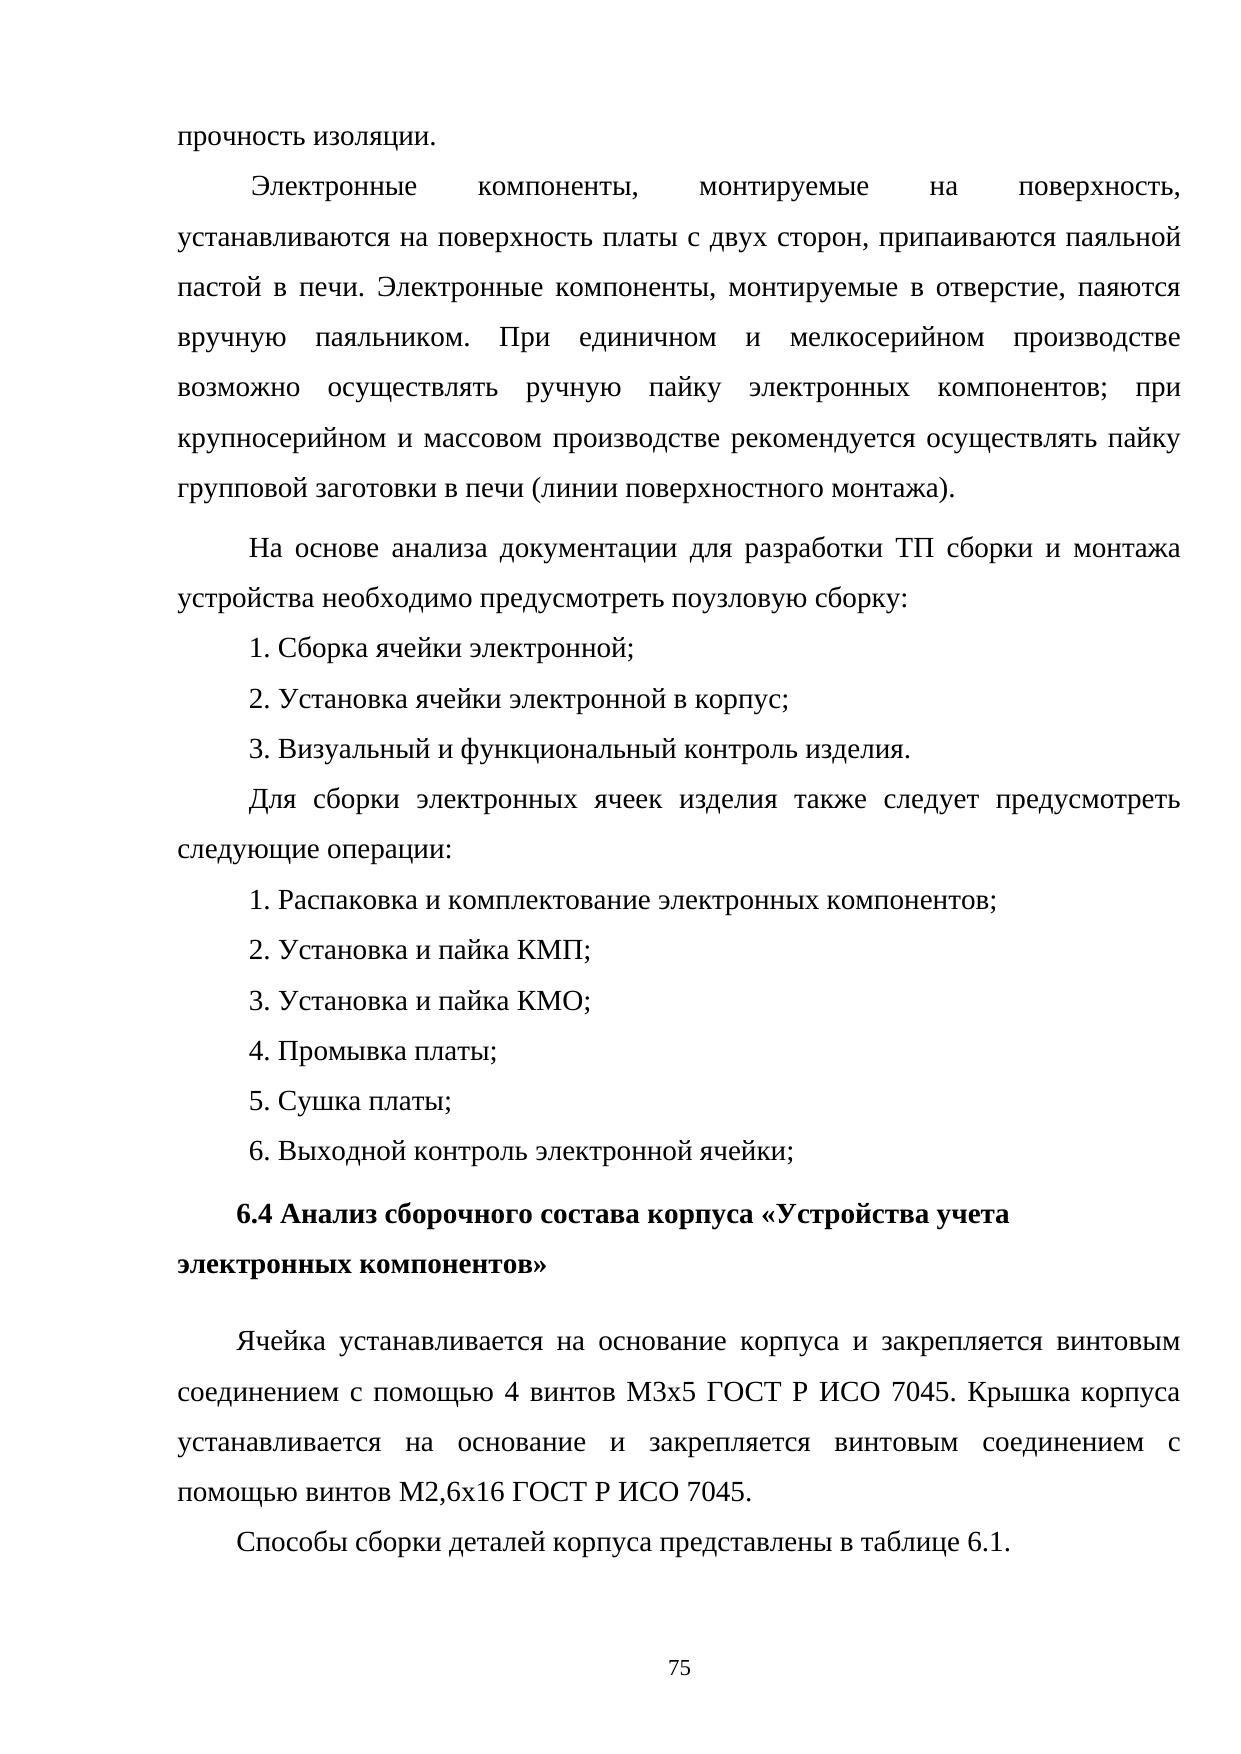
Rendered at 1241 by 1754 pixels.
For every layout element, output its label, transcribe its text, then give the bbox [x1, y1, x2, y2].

text Электронные компоненты, монтируемые на поверхность, устанавливаются на поверхность платы с двух сторон, припаиваются паяльной пастой в печи. Электронные компоненты, монтируемые в отверстие, паяются вручную паяльником. При единичном и мелкосерийном производстве возможно осуществлять ручную пайку электронных компонентов; при крупносерийном и массовом производстве рекомендуется осуществлять пайку групповой заготовки в печи (линии поверхностного монтажа). [177, 168, 1182, 504]
text 3. Установка и пайка КМО; [177, 983, 1182, 1016]
text 2. Установка и пайка КМП; [177, 932, 1182, 966]
text 2. Установка ячейки электронной в корпус; [177, 681, 1182, 714]
text 3. Визуальный и функциональный контроль изделия. [177, 731, 1182, 764]
text Способы сборки деталей корпуса представлены в таблице 6.1. [177, 1524, 1182, 1558]
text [177, 118, 1182, 152]
subtitle 6.4 Анализ сборочного состава корпуса «Устройства учета электронных компонентов» [177, 1196, 1182, 1280]
text На основе анализа документации для разработки ТП сборки и монтажа устройства необходимо предусмотреть поузловую сборку: [177, 530, 1182, 614]
text 1. Распаковка и комплектование электронных компонентов; [177, 882, 1182, 916]
text 4. Промывка платы; [177, 1033, 1182, 1066]
text 5. Сушка платы; [177, 1083, 1182, 1117]
text Ячейка устанавливается на основание корпуса и закрепляется винтовым соединением с помощью 4 винтов M3x5 ГОСТ Р ИСО 7045. Крышка корпуса устанавливается на основание и закрепляется винтовым соединением с помощью винтов M2,6x16 ГОСТ Р ИСО 7045. [177, 1323, 1182, 1508]
text 1. Сборка ячейки электронной; [177, 630, 1182, 664]
text Для сборки электронных ячеек изделия также следует предусмотреть следующие операции: [177, 781, 1182, 865]
text 6. Выходной контроль электронной ячейки; [177, 1133, 1182, 1167]
